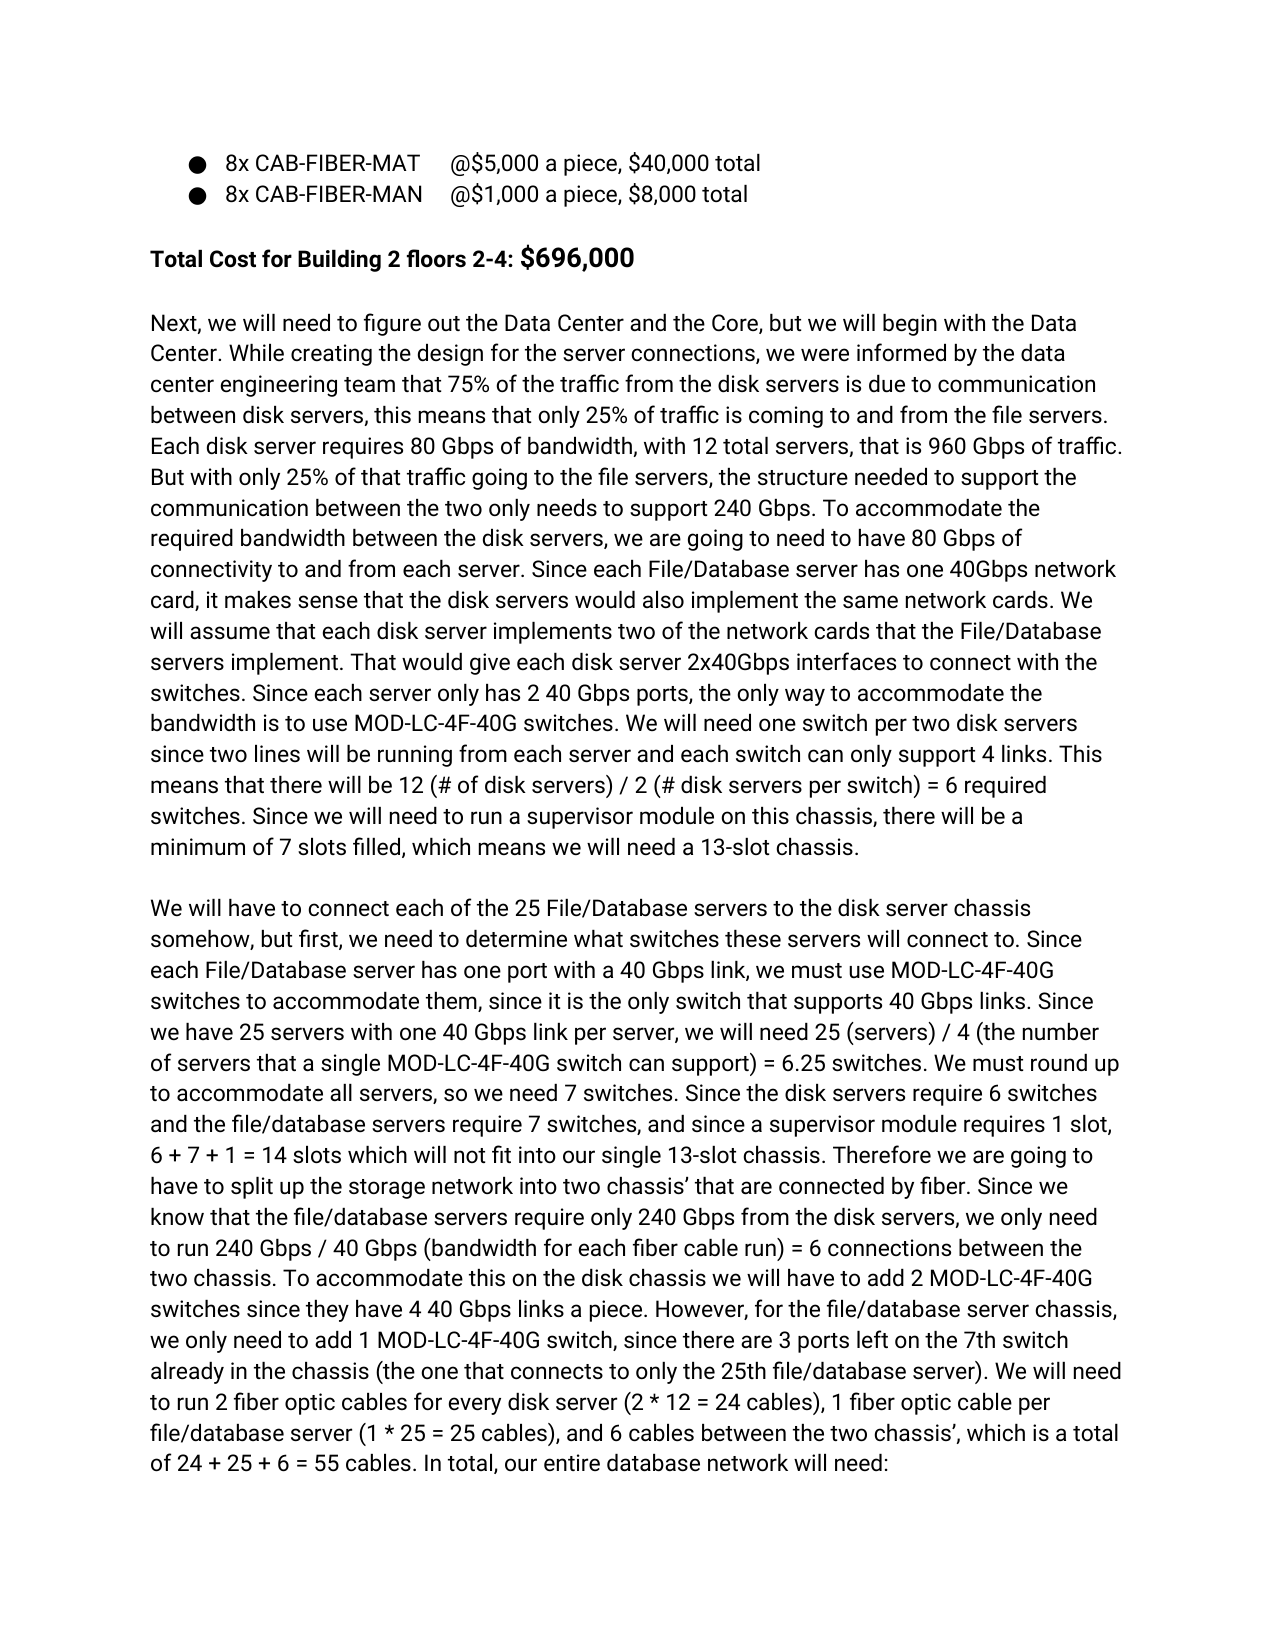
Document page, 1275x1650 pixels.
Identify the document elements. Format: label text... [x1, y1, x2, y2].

text Next, we will need to figure out the Data Center and the Core, but we will begin with the Data Center. While creating the design for the server connections, we were informed by the data center engineering team that 75% of the traffic from the disk servers is due to communication between disk servers, this means that only 25% of traffic is coming to and from the file servers. Each disk server requires 80 Gbps of bandwidth, with 12 total servers, that is 960 Gbps of traffic. But with only 25% of that traffic going to the file servers, the structure needed to support the communication between the two only needs to support 240 Gbps. To accommodate the required bandwidth between the disk servers, we are going to need to have 80 Gbps of connectivity to and from each server. Since each File/Database server has one 40Gbps network card, it makes sense that the disk servers would also implement the same network cards. We will assume that each disk server implements two of the network cards that the File/Database servers implement. That would give each disk server 2x40Gbps interfaces to connect with the switches. Since each server only has 2 40 Gbps ports, the only way to accommodate the bandwidth is to use MOD-LC-4F-40G switches. We will need one switch per two disk servers since two lines will be running from each server and each switch can only support 4 links. This means that there will be 12 (# of disk servers) / 2 (# disk servers per switch) = 6 required switches. Since we will need to run a supervisor module on this chassis, there will be a minimum of 7 slots filled, which means we will need a 13-slot chassis. [150, 310, 1125, 861]
list 8x CAB-FIBER-MAT @$5,000 a piece, $40,000 total [187, 150, 1125, 177]
text Total Cost for Building 2 floors 2-4: $696,000 [150, 242, 1125, 274]
list 8x CAB-FIBER-MAN @$1,000 a piece, $8,000 total [187, 181, 1125, 208]
text We will have to connect each of the 25 File/Database servers to the disk server chassis somehow, but first, we need to determine what switches these servers will connect to. Since each File/Database server has one port with a 40 Gbps link, we must use MOD-LC-4F-40G switches to accommodate them, since it is the only switch that supports 40 Gbps links. Since we have 25 servers with one 40 Gbps link per server, we will need 25 (servers) / 4 (the number of servers that a single MOD-LC-4F-40G switch can support) = 6.25 switches. We must round up to accommodate all servers, so we need 7 switches. Since the disk servers require 6 switches and the file/database servers require 7 switches, and since a supervisor module requires 1 slot, 6 + 7 + 1 = 14 slots which will not fit into our single 13-slot chassis. Therefore we are going to have to split up the storage network into two chassis’ that are connected by fiber. Since we know that the file/database servers require only 240 Gbps from the disk servers, we only need to run 240 Gbps / 40 Gbps (bandwidth for each fiber cable run) = 6 connections between the two chassis. To accommodate this on the disk chassis we will have to add 2 MOD-LC-4F-40G switches since they have 4 40 Gbps links a piece. However, for the file/database server chassis, we only need to add 1 MOD-LC-4F-40G switch, since there are 3 ports left on the 7th switch already in the chassis (the one that connects to only the 25th file/database server). We will need to run 2 fiber optic cables for every disk server (2 * 12 = 24 cables), 1 fiber optic cable per file/database server (1 * 25 = 25 cables), and 6 cables between the two chassis’, which is a total of 24 + 25 + 6 = 55 cables. In total, our entire database network will need: [150, 896, 1125, 1477]
